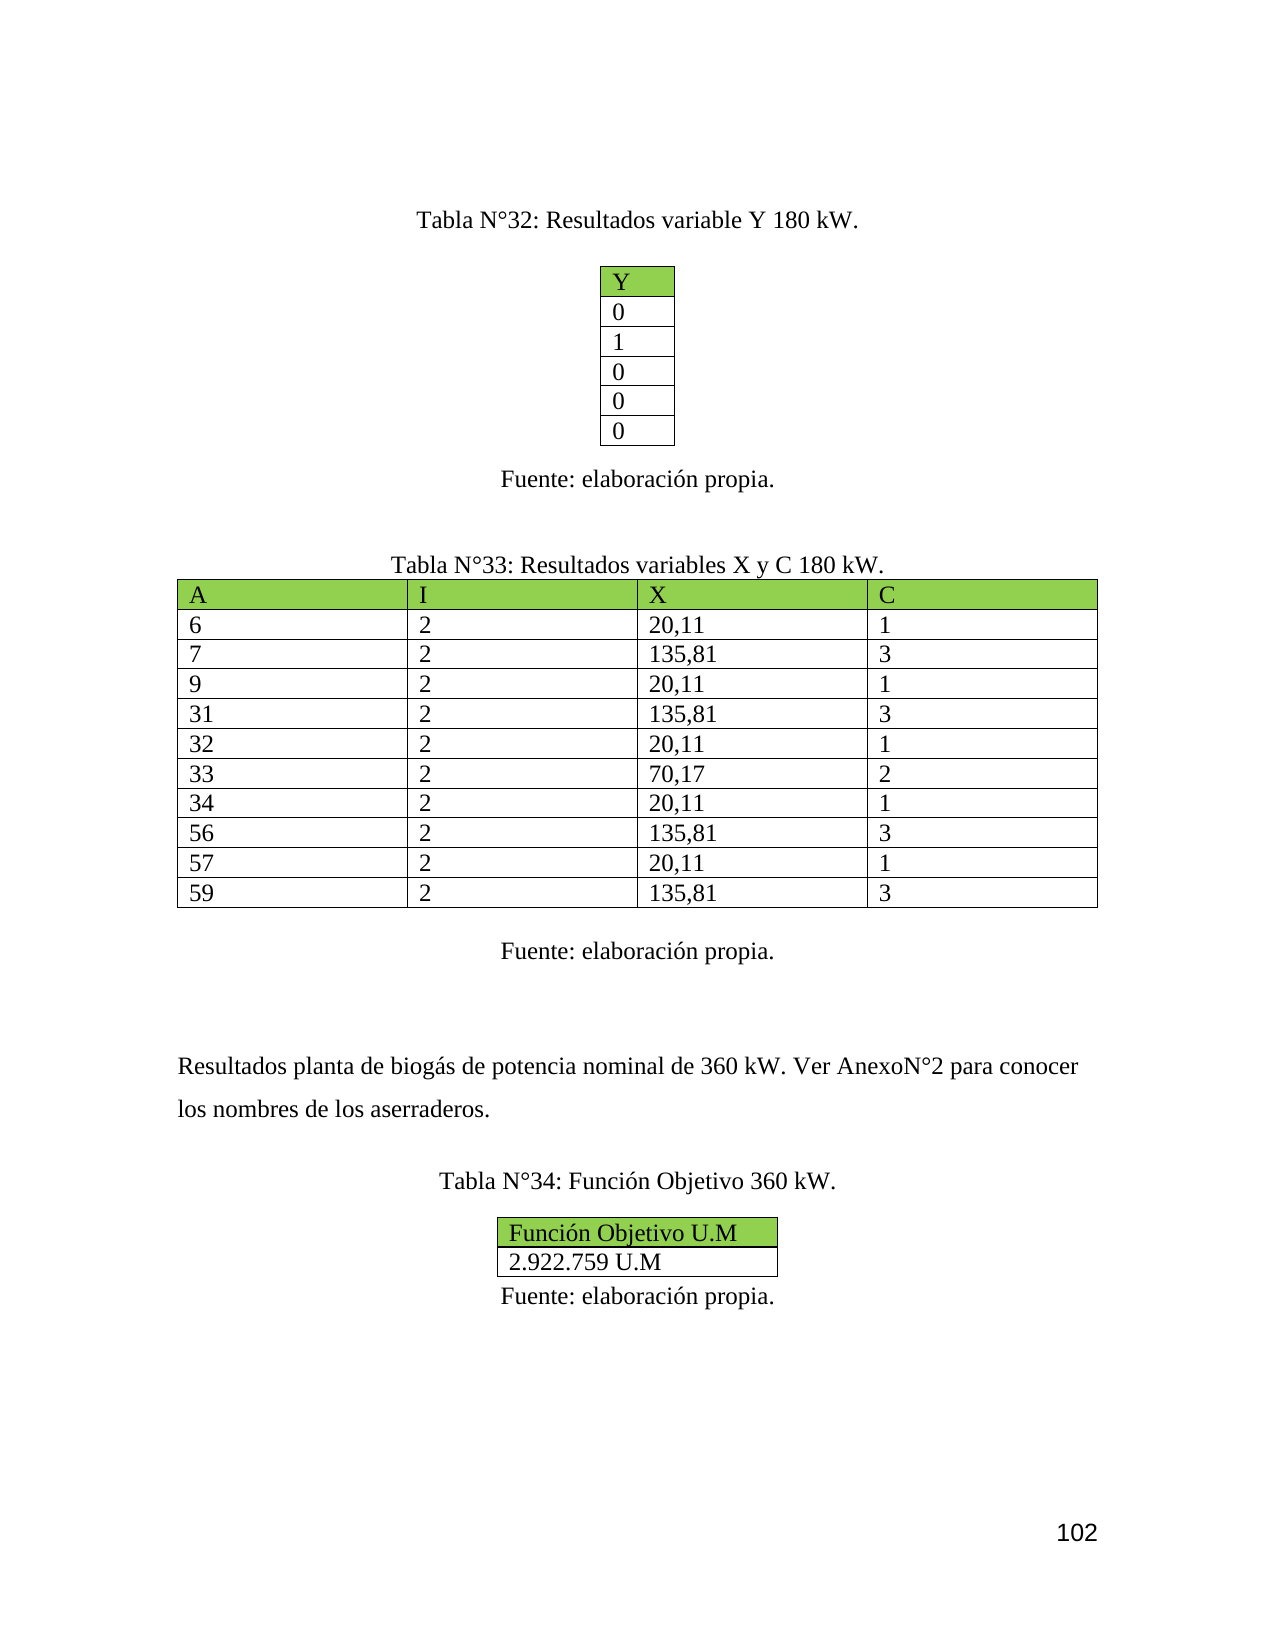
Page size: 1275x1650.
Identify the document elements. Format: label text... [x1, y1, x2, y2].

table_cell 57 [178, 848, 407, 877]
table_cell 2 [408, 759, 637, 787]
table_cell 20,11 [638, 789, 867, 817]
table_cell 0 [601, 416, 674, 445]
table_cell 9 [178, 669, 407, 698]
table_cell 3 [868, 878, 1097, 907]
table_cell 56 [178, 818, 407, 847]
text Tabla N°32: Resultados variable Y 180 kW. [177, 205, 1098, 234]
table_cell 2 [408, 699, 637, 728]
table_cell 1 [601, 327, 674, 356]
table_cell 2 [408, 848, 637, 877]
table_cell 2 [408, 610, 637, 638]
table_cell 32 [178, 729, 407, 758]
table_header X [638, 580, 867, 609]
table_cell 135,81 [638, 640, 867, 668]
table_cell 59 [178, 878, 407, 907]
table_cell 1 [868, 610, 1097, 638]
table_cell 7 [178, 640, 407, 668]
table_header Y [601, 267, 674, 296]
text Resultados planta de biogás de potencia nominal de 360 kW. Ver AnexoN°2 para conocer los nombres de los aserraderos. [177, 1051, 1098, 1123]
table_cell 135,81 [638, 818, 867, 847]
table_cell 6 [178, 610, 407, 638]
text Fuente: elaboración propia. [177, 464, 1098, 493]
table_header Función Objetivo U.M [498, 1218, 777, 1246]
table_header C [868, 580, 1097, 609]
table_cell 135,81 [638, 878, 867, 907]
table_header I [408, 580, 637, 609]
table_cell 2 [408, 789, 637, 817]
table_cell 0 [601, 386, 674, 415]
table_cell 2 [408, 878, 637, 907]
table_cell 1 [868, 669, 1097, 698]
table_cell 33 [178, 759, 407, 787]
table_header A [178, 580, 407, 609]
table_cell 20,11 [638, 610, 867, 638]
table_cell 1 [868, 848, 1097, 877]
table_cell 1 [868, 789, 1097, 817]
table_cell 2 [408, 669, 637, 698]
table_cell 20,11 [638, 848, 867, 877]
text Tabla N°34: Función Objetivo 360 kW. [177, 1166, 1098, 1195]
table_cell 135,81 [638, 699, 867, 728]
text Tabla N°33: Resultados variables X y C 180 kW. [177, 550, 1098, 579]
table_cell 3 [868, 699, 1097, 728]
table_cell 34 [178, 789, 407, 817]
table_cell 1 [868, 729, 1097, 758]
table_cell 2 [868, 759, 1097, 787]
table_cell 70,17 [638, 759, 867, 787]
table_cell 2 [408, 729, 637, 758]
text Fuente: elaboración propia. [177, 936, 1098, 965]
table_cell 3 [868, 640, 1097, 668]
table_cell 2 [408, 818, 637, 847]
table_cell 3 [868, 818, 1097, 847]
table_cell 2.922.759 U.M [498, 1248, 777, 1276]
table_cell 0 [601, 297, 674, 326]
table_cell 20,11 [638, 729, 867, 758]
table_cell 0 [601, 357, 674, 385]
table_cell 2 [408, 640, 637, 668]
table_cell 20,11 [638, 669, 867, 698]
text Fuente: elaboración propia. [177, 1281, 1098, 1310]
table_cell 31 [178, 699, 407, 728]
